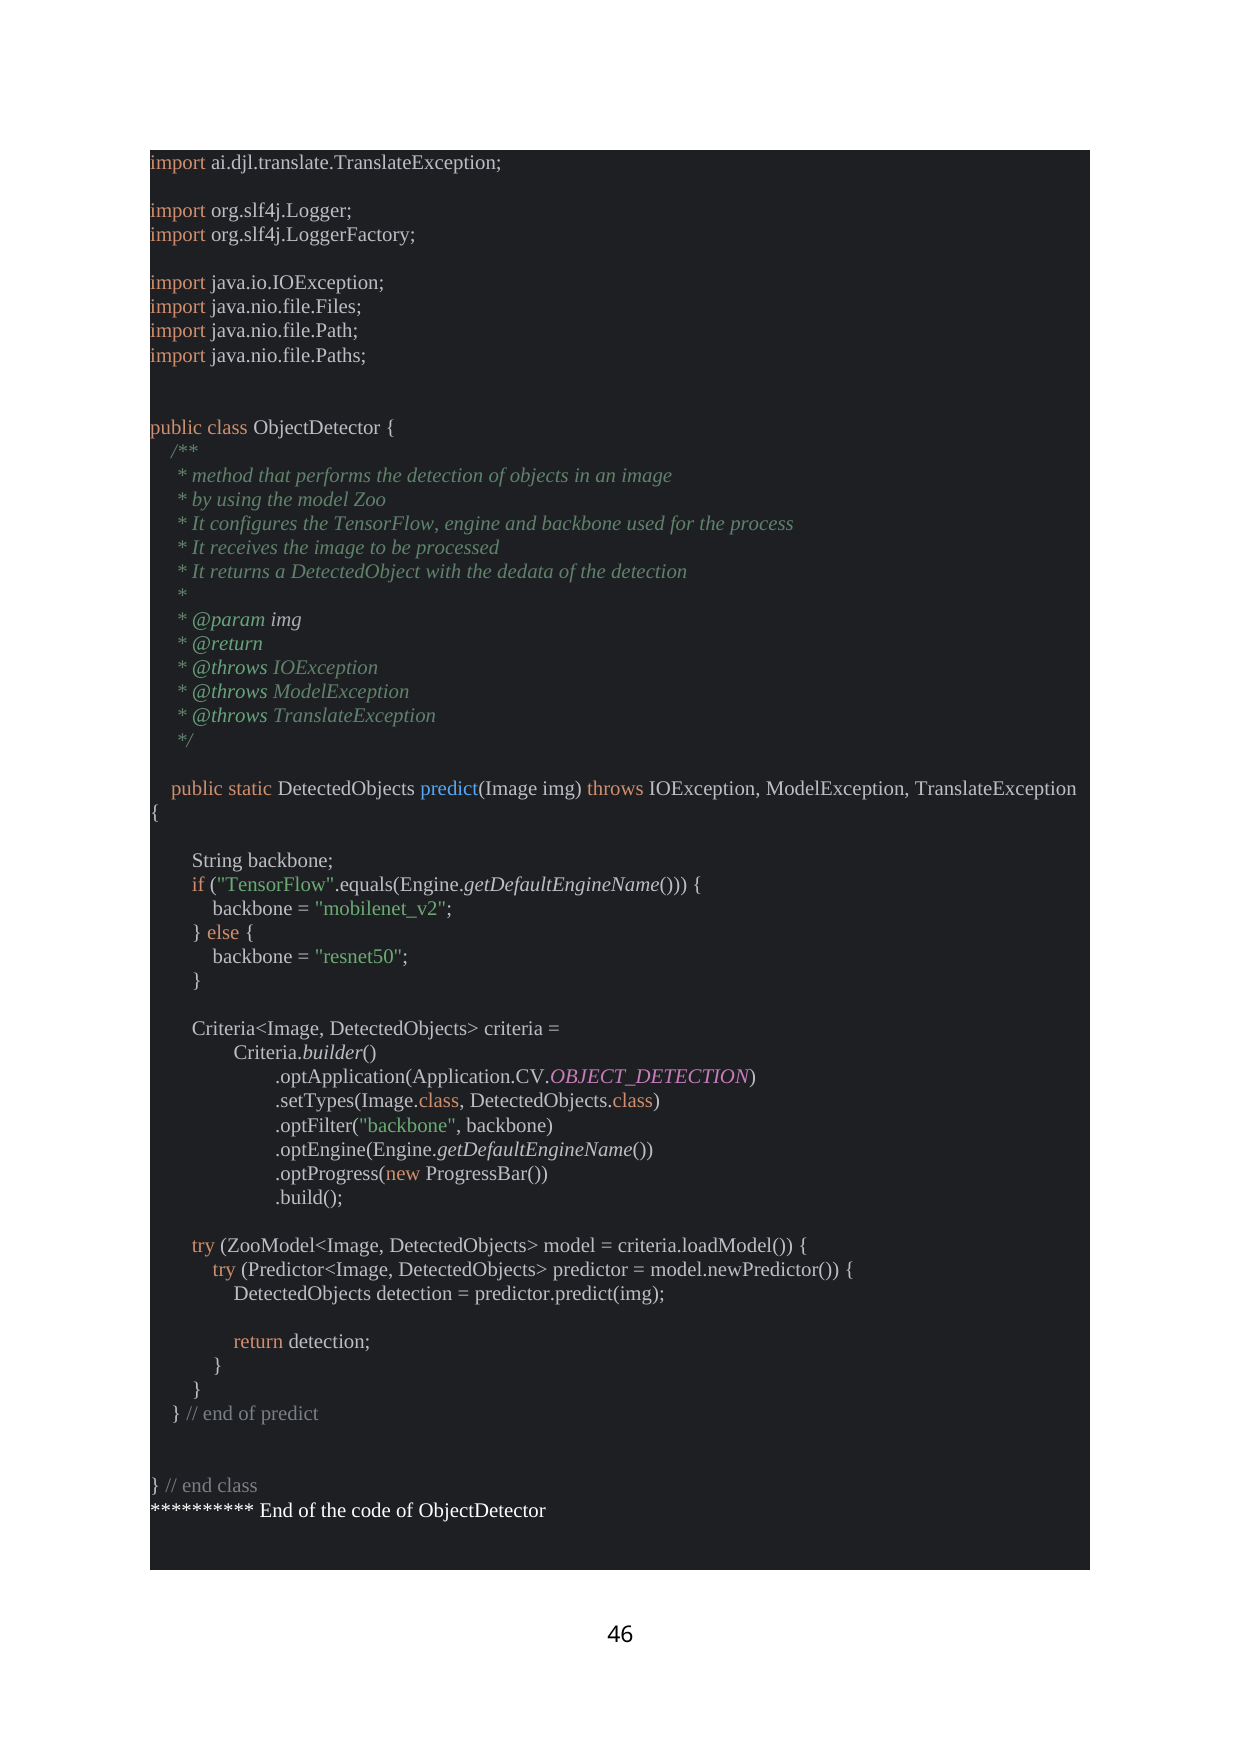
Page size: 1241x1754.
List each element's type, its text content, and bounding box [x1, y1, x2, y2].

text ********** End of the code of ObjectDetector [150, 1497, 1090, 1522]
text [150, 150, 1090, 1497]
